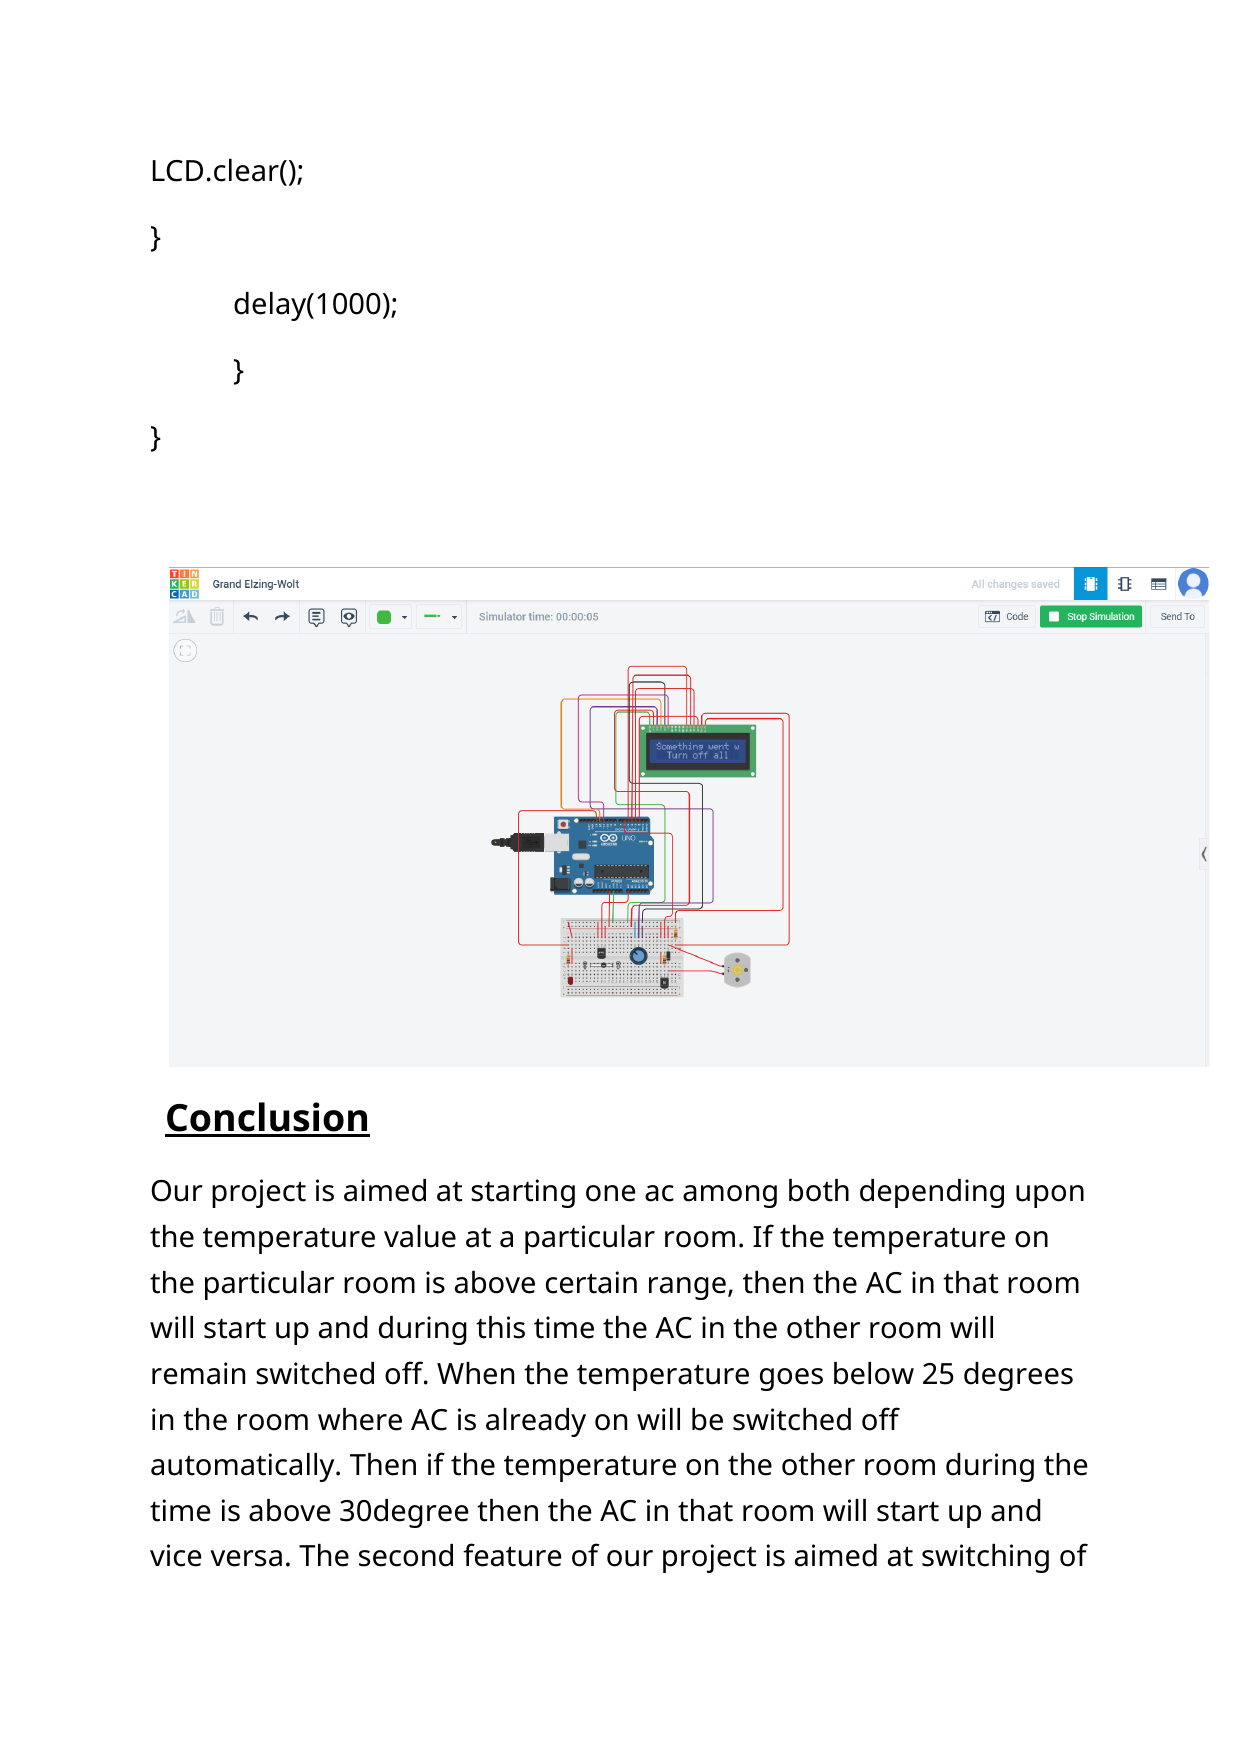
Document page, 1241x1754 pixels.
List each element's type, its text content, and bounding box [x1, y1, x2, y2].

text delay(1000); [150, 283, 1090, 323]
text } [150, 349, 1090, 389]
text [150, 1171, 1090, 1575]
text LCD.clear(); [150, 150, 1090, 190]
text } [150, 416, 1090, 456]
text } [150, 216, 1090, 256]
text Conclusion [150, 1091, 1090, 1142]
